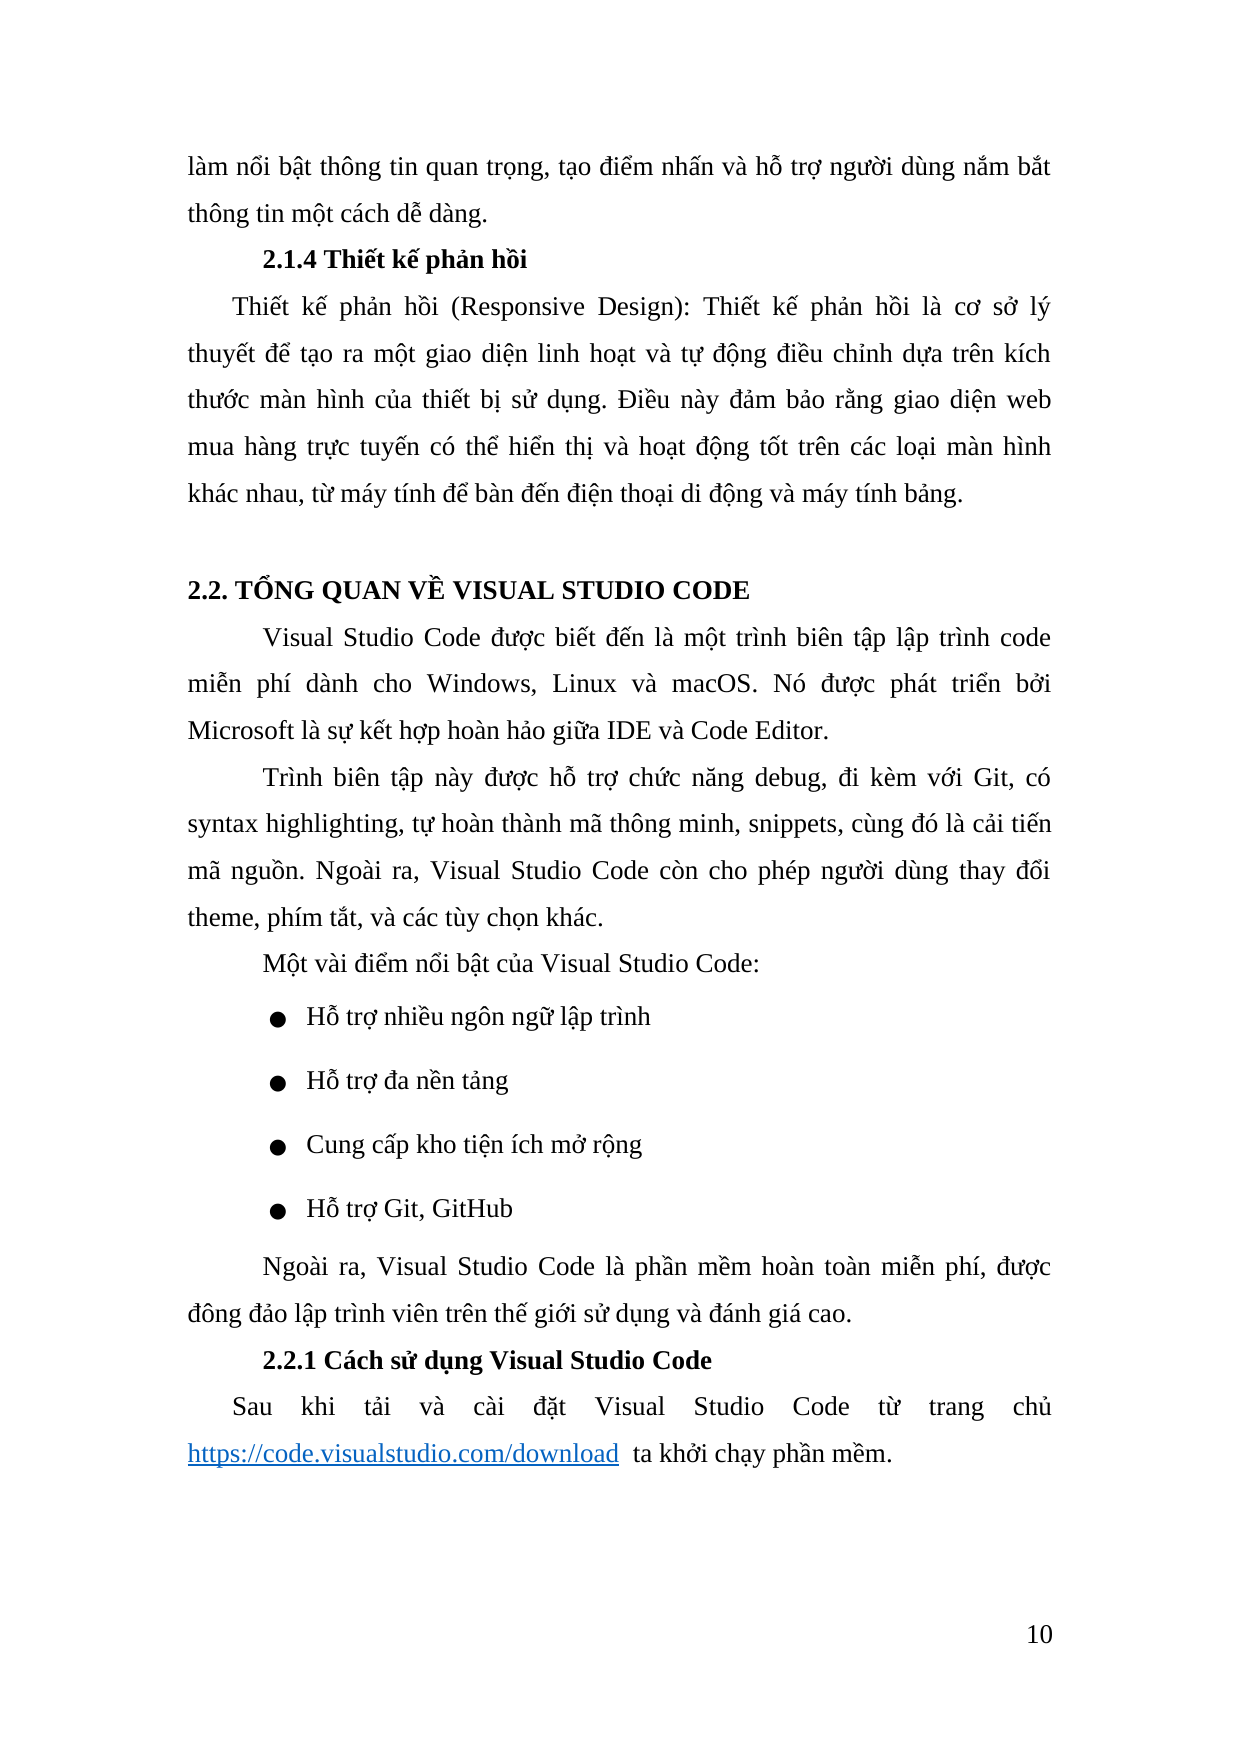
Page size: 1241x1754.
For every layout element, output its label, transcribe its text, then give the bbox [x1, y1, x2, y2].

list Hỗ trợ nhiều ngôn ngữ lập trình [269, 994, 1053, 1037]
text Trình biên tập này được hỗ trợ chức năng debug, đi kèm với Git, có syntax highlighting, tự hoàn thành mã thông minh, snippets, cùng đó là cải tiến mã nguồn. Ngoài ra, Visual Studio Code còn cho phép người dùng thay đổi theme, phím tắt, và các tùy chọn khác. [187, 761, 1053, 932]
text Một vài điểm nổi bật của Visual Studio Code: [187, 947, 1053, 979]
subtitle 2.2. TỔNG QUAN VỀ VISUAL STUDIO CODE [187, 574, 1053, 605]
text Sau khi tải và cài đặt Visual Studio Code từ trang chủ https://code.visualstudio.com/download ta khởi chạy phần mềm. [187, 1390, 1053, 1468]
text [187, 150, 1053, 228]
list Hỗ trợ đa nền tảng [269, 1058, 1053, 1101]
list Cung cấp kho tiện ích mở rộng [269, 1122, 1053, 1165]
text 2.2.1 Cách sử dụng Visual Studio Code [187, 1344, 1053, 1375]
text 2.1.4 Thiết kế phản hồi [187, 243, 1053, 274]
text Visual Studio Code được biết đến là một trình biên tập lập trình code miễn phí dành cho Windows, Linux và macOS. Nó được phát triển bởi Microsoft là sự kết hợp hoàn hảo giữa IDE và Code Editor. [187, 621, 1053, 745]
list Hỗ trợ Git, GitHub [269, 1186, 1053, 1229]
text Thiết kế phản hồi (Responsive Design): Thiết kế phản hồi là cơ sở lý thuyết để tạo ra một giao diện linh hoạt và tự động điều chỉnh dựa trên kích thước màn hình của thiết bị sử dụng. Điều này đảm bảo rằng giao diện web mua hàng trực tuyến có thể hiển thị và hoạt động tốt trên các loại màn hình khác nhau, từ máy tính để bàn đến điện thoại di động và máy tính bảng. [187, 290, 1053, 508]
text Ngoài ra, Visual Studio Code là phần mềm hoàn toàn miễn phí, được đông đảo lập trình viên trên thế giới sử dụng và đánh giá cao. [187, 1250, 1053, 1328]
